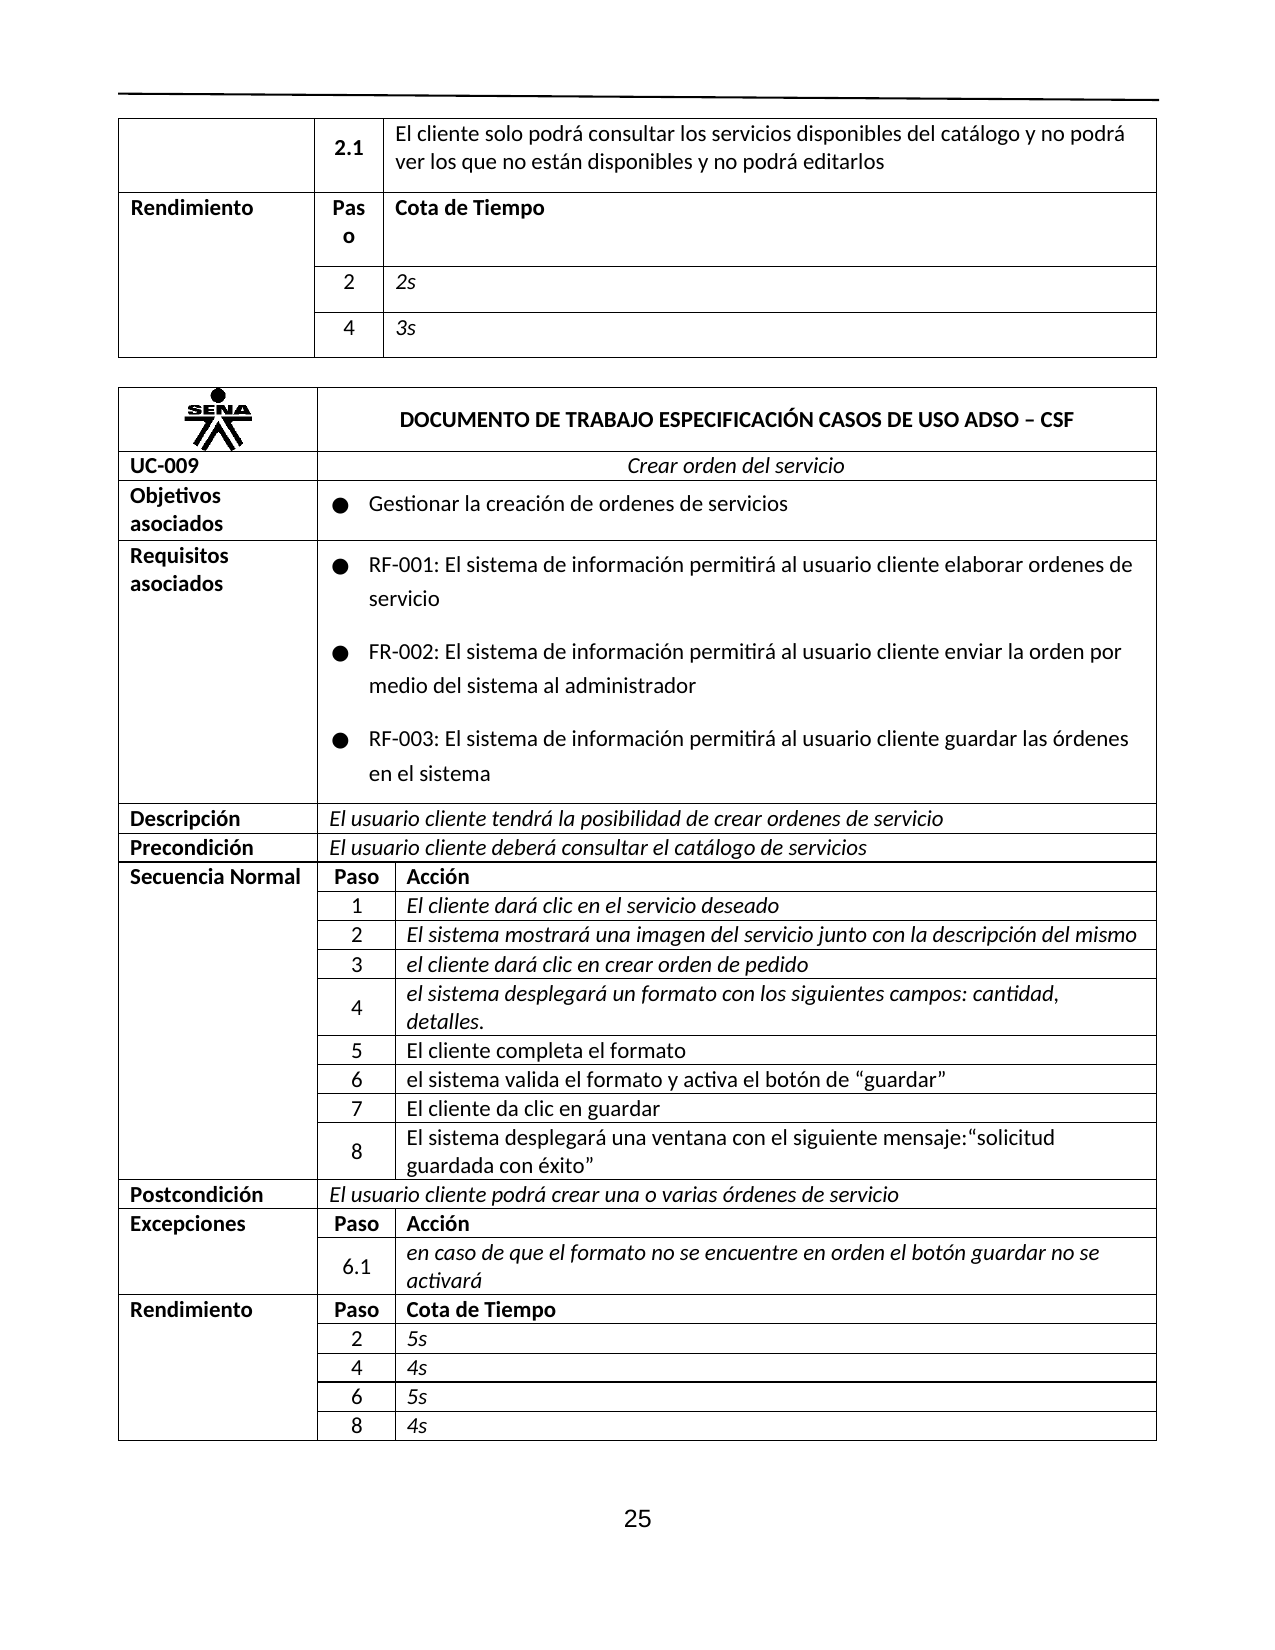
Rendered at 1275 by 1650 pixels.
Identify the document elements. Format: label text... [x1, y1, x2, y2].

table_cell Crear orden del servicio [318, 452, 1156, 480]
table_cell Paso [318, 1209, 395, 1237]
table_cell Acción [396, 1209, 1156, 1237]
table_cell El sistema desplegará una ventana con el siguiente mensaje:“solicitud guardada con éxito” [396, 1123, 1156, 1179]
table_cell 2s [384, 267, 1156, 312]
picture [184, 388, 252, 451]
table_cell Acción [396, 863, 1156, 891]
table_cell 6.1 [318, 1238, 395, 1294]
table_cell 2 [318, 921, 395, 949]
table_cell El usuario cliente podrá crear una o varias órdenes de servicio [318, 1180, 1156, 1208]
table_cell el sistema desplegará un formato con los siguientes campos: cantidad, detalles. [396, 979, 1156, 1035]
table_cell Excepciones [119, 1209, 317, 1294]
table_cell Cota de Tiempo [396, 1295, 1156, 1323]
table_cell Requisitos asociados [119, 541, 317, 803]
table_cell Paso [318, 1295, 395, 1323]
table_cell 8 [318, 1412, 395, 1439]
table_cell El cliente solo podrá consultar los servicios disponibles del catálogo y no podrá ver los que no están disponibles y no podrá editarlos [384, 119, 1156, 192]
table_cell Descripción [119, 804, 317, 832]
table_cell Paso [318, 863, 395, 891]
table_cell UC-009 [119, 452, 317, 480]
table_cell 2.1 [315, 119, 383, 192]
table_cell El cliente da clic en guardar [396, 1094, 1156, 1122]
table_cell 4s [396, 1354, 1156, 1381]
table_cell 3s [384, 313, 1156, 357]
table_cell 6 [318, 1383, 395, 1411]
table_cell Paso [315, 193, 383, 266]
table_cell Secuencia Normal [119, 863, 317, 1179]
table_cell Cota de Tiempo [384, 193, 1156, 266]
table_cell RF-001: El sistema de información permitirá al usuario cliente elaborar ordenes de servicio FR-002: El sistema de información permitirá al usuario cliente enviar la orden por medio del sistema al administrador RF-003: El sistema de información permitirá al usuario cliente guardar las órdenes en el sistema [318, 541, 1156, 803]
table_cell 2 [315, 267, 383, 312]
table_cell Rendimiento [119, 193, 314, 357]
table_header [252, 388, 317, 451]
table_cell El usuario cliente deberá consultar el catálogo de servicios [318, 834, 1156, 861]
table_header DOCUMENTO DE TRABAJO ESPECIFICACIÓN CASOS DE USO ADSO – CSF [318, 388, 1156, 451]
table_cell el cliente dará clic en crear orden de pedido [396, 950, 1156, 978]
table_cell 3 [318, 950, 395, 978]
table_cell en caso de que el formato no se encuentre en orden el botón guardar no se activará [396, 1238, 1156, 1294]
table_cell Gestionar la creación de ordenes de servicios [318, 481, 1156, 540]
table_cell 7 [318, 1094, 395, 1122]
table_cell 4 [318, 1354, 395, 1381]
table_cell El cliente dará clic en el servicio deseado [396, 892, 1156, 919]
table_cell 5s [396, 1324, 1156, 1352]
table_cell Rendimiento [119, 1295, 317, 1439]
table_cell Postcondición [119, 1180, 317, 1208]
table_cell 2 [318, 1324, 395, 1352]
table_cell 5s [396, 1383, 1156, 1411]
table_cell el sistema valida el formato y activa el botón de “guardar” [396, 1065, 1156, 1093]
table_cell Precondición [119, 834, 317, 861]
table_cell 1 [318, 892, 395, 919]
table_cell El cliente completa el formato [396, 1036, 1156, 1064]
table_cell 4 [318, 979, 395, 1035]
table_cell Objetivos asociados [119, 481, 317, 540]
table_cell 6 [318, 1065, 395, 1093]
table_cell 4s [396, 1412, 1156, 1439]
table_cell El sistema mostrará una imagen del servicio junto con la descripción del mismo [396, 921, 1156, 949]
table_cell El usuario cliente tendrá la posibilidad de crear ordenes de servicio [318, 804, 1156, 832]
table_cell 8 [318, 1123, 395, 1179]
table_cell 4 [315, 313, 383, 357]
table_header [119, 388, 184, 451]
table_cell 5 [318, 1036, 395, 1064]
